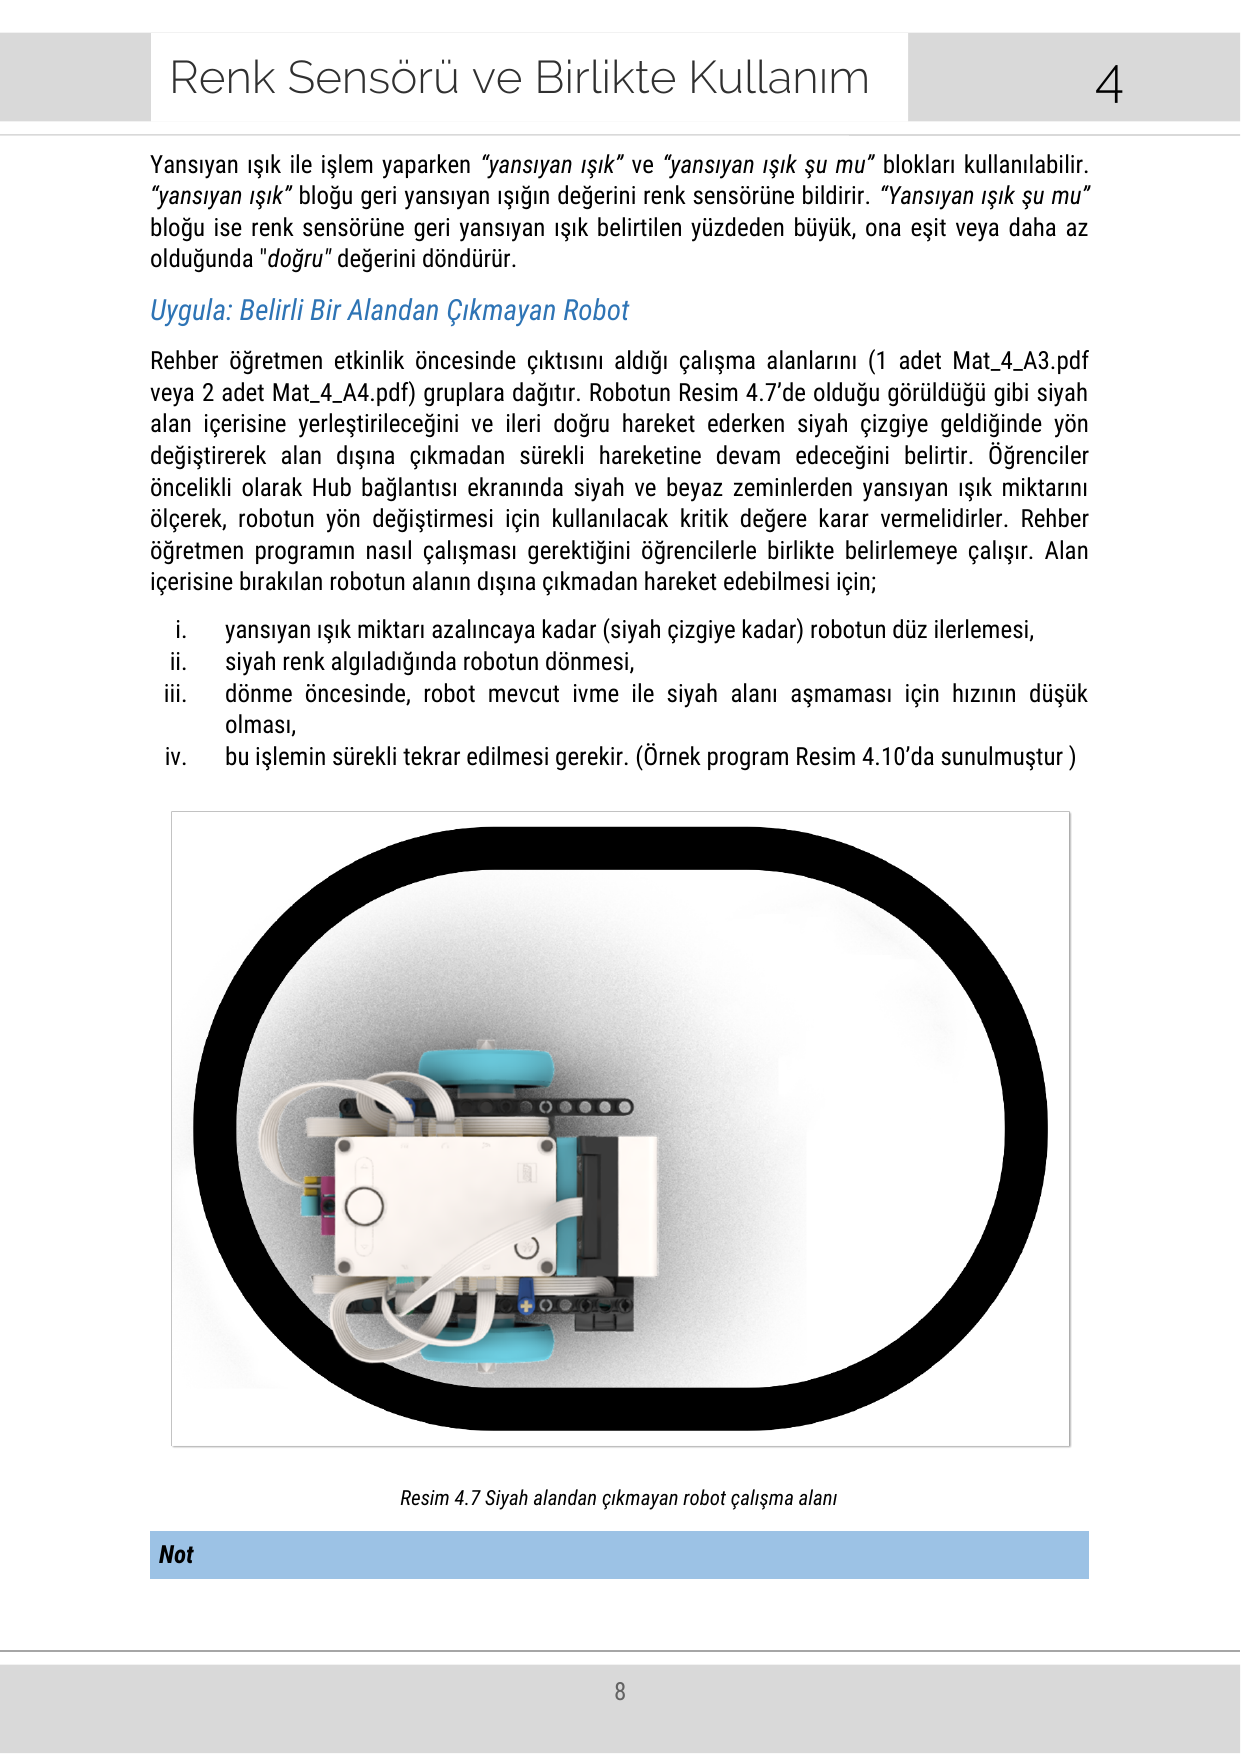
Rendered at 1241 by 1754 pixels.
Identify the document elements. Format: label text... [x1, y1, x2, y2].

text Yansıyan ışık ile işlem yaparken “yansıyan ışık” ve “yansıyan ışık şu mu” blokları kullanılabilir. “yansıyan ışık” bloğu geri yansıyan ışığın değerini renk sensörüne bildirir. “Yansıyan ışık şu mu” bloğu ise renk sensörüne geri yansıyan ışık belirtilen yüzdeden büyük, ona eşit veya daha az olduğunda "doğru" değerini döndürür. [150, 150, 1090, 274]
picture [150, 790, 1091, 1467]
list bu işlemin sürekli tekrar edilmesi gerekir. (Örnek program Resim 4.10’da sunulmuştur ) [187, 742, 1090, 771]
table_header Not [150, 1531, 1089, 1579]
subtitle Uygula: Belirli Bir Alandan Çıkmayan Robot [150, 293, 1090, 327]
list dönme öncesinde, robot mevcut ivme ile siyah alanı aşmaması için hızının düşük olması, [187, 679, 1090, 739]
text Rehber öğretmen etkinlik öncesinde çıktısını aldığı çalışma alanlarını (1 adet Mat_4_A3.pdf veya 2 adet Mat_4_A4.pdf) gruplara dağıtır. Robotun Resim 4.7’de olduğu görüldüğü gibi siyah alan içerisine yerleştirileceğini ve ileri doğru hareket ederken siyah çizgiye geldiğinde yön değiştirerek alan dışına çıkmadan sürekli hareketine devam edeceğini belirtir. Öğrenciler öncelikli olarak Hub bağlantısı ekranında siyah ve beyaz zeminlerden yansıyan ışık miktarını ölçerek, robotun yön değiştirmesi için kullanılacak kritik değere karar vermelidirler. Rehber öğretmen programın nasıl çalışması gerektiğini öğrencilerle birlikte belirlemeye çalışır. Alan içerisine bırakılan robotun alanın dışına çıkmadan hareket edebilmesi için; [150, 346, 1090, 597]
list siyah renk algıladığında robotun dönmesi, [187, 647, 1090, 676]
text Resim 4.7 Siyah alandan çıkmayan robot çalışma alanı [150, 1486, 1090, 1510]
list yansıyan ışık miktarı azalıncaya kadar (siyah çizgiye kadar) robotun düz ilerlemesi, [187, 616, 1090, 645]
